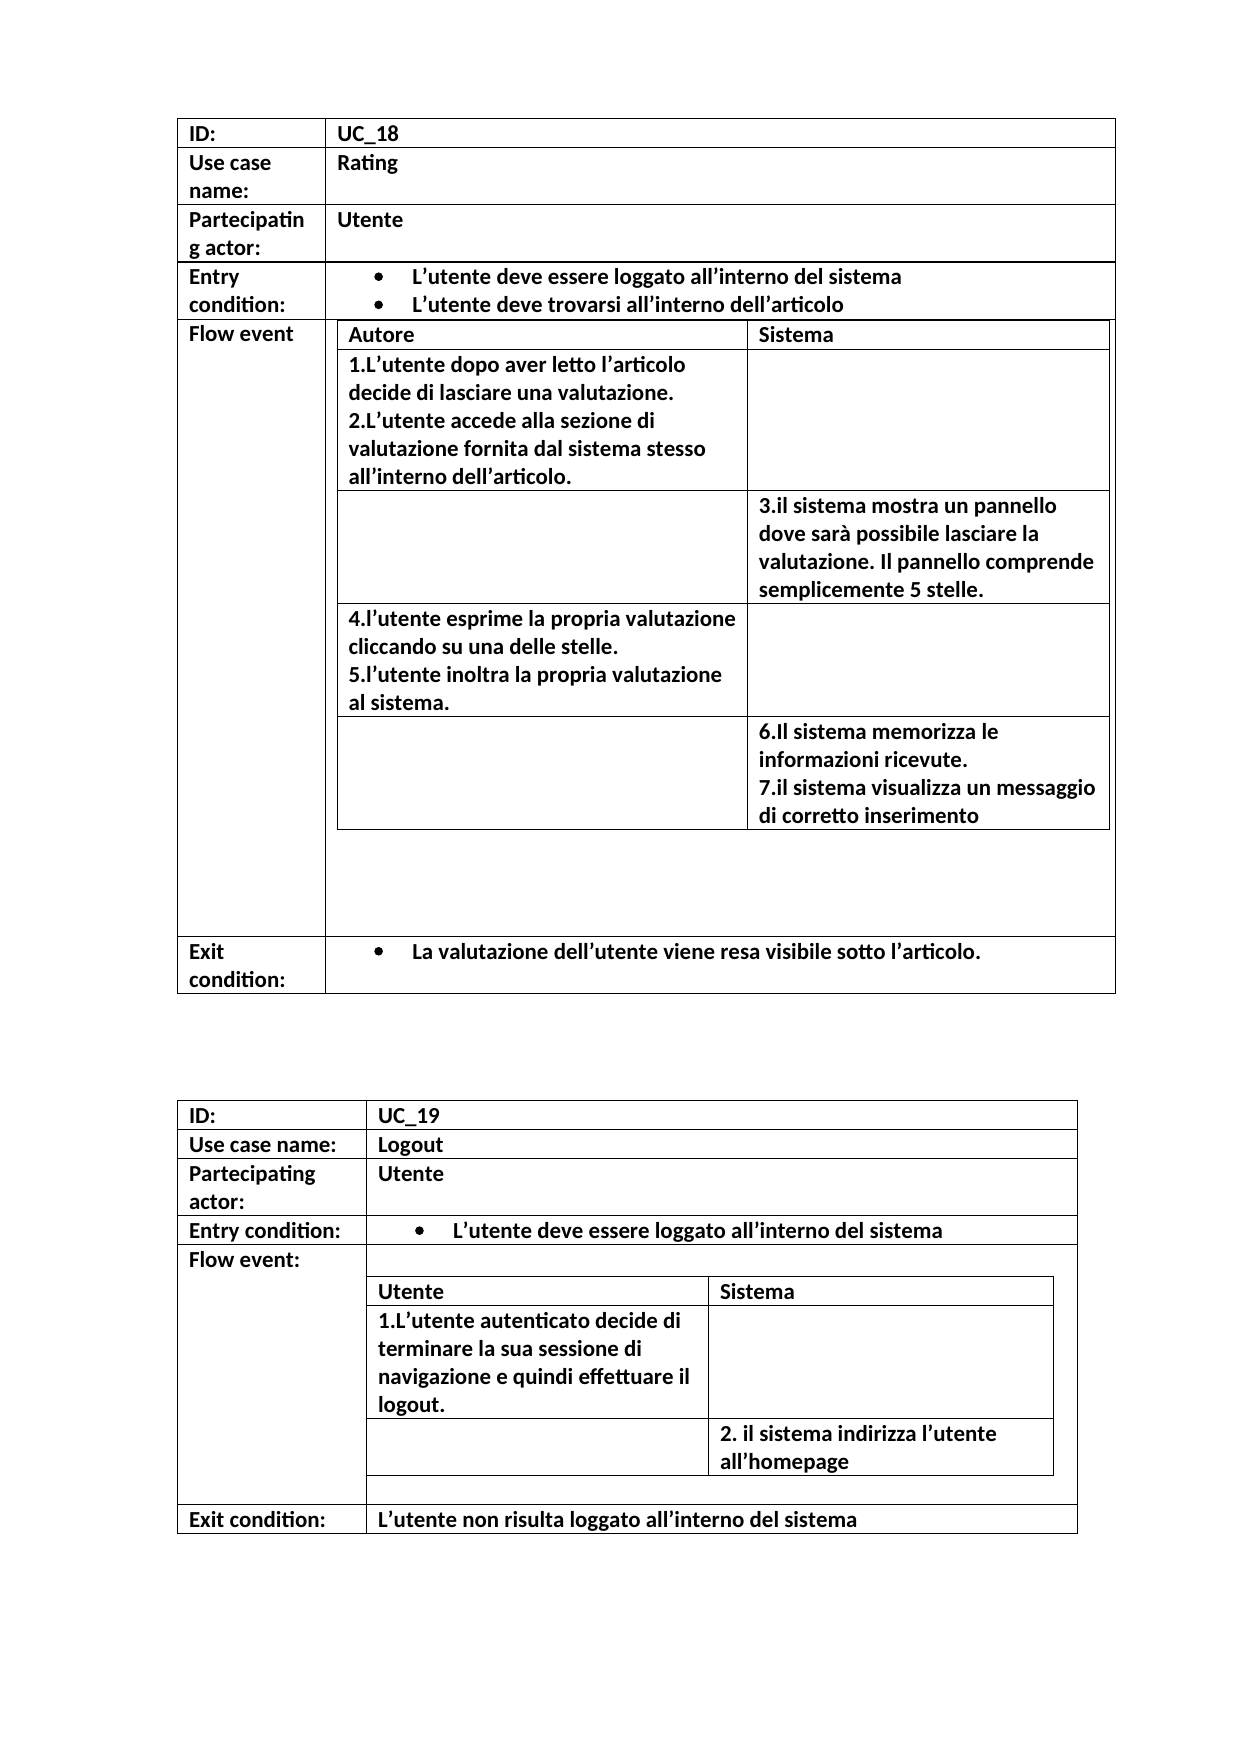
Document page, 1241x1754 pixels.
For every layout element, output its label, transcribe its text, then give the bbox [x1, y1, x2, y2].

table_cell Use case name: [178, 148, 325, 204]
table_header ID: [178, 1101, 366, 1129]
table_cell La valutazione dell’utente viene resa visibile sotto l’articolo. [326, 937, 1115, 993]
table_header ID: [178, 119, 325, 147]
table_cell Rating [326, 148, 1115, 204]
table_cell Utente [367, 1159, 1077, 1215]
table_cell L’utente deve essere loggato all’interno del sistema [367, 1216, 1077, 1244]
table_cell Exit condition: [178, 1505, 366, 1533]
table_cell [367, 1245, 1077, 1504]
table_cell Entry condition: [178, 263, 325, 318]
table_cell Flow event [178, 320, 325, 936]
table_cell Exit condition: [178, 937, 325, 993]
table_cell L’utente deve essere loggato all’interno del sistema L’utente deve trovarsi all’interno dell’articolo [326, 263, 1115, 318]
table_cell [326, 320, 1115, 936]
table_header UC_19 [367, 1101, 1077, 1129]
table_cell Flow event: [178, 1245, 366, 1504]
table_cell L’utente non risulta loggato all’interno del sistema [367, 1505, 1077, 1533]
table_cell Utente [326, 205, 1115, 261]
table_header UC_18 [326, 119, 1115, 147]
table_cell Use case name: [178, 1130, 366, 1158]
table_cell Partecipating actor: [178, 1159, 366, 1215]
table_cell Logout [367, 1130, 1077, 1158]
table_cell Partecipating actor: [178, 205, 325, 261]
table_cell Entry condition: [178, 1216, 366, 1244]
